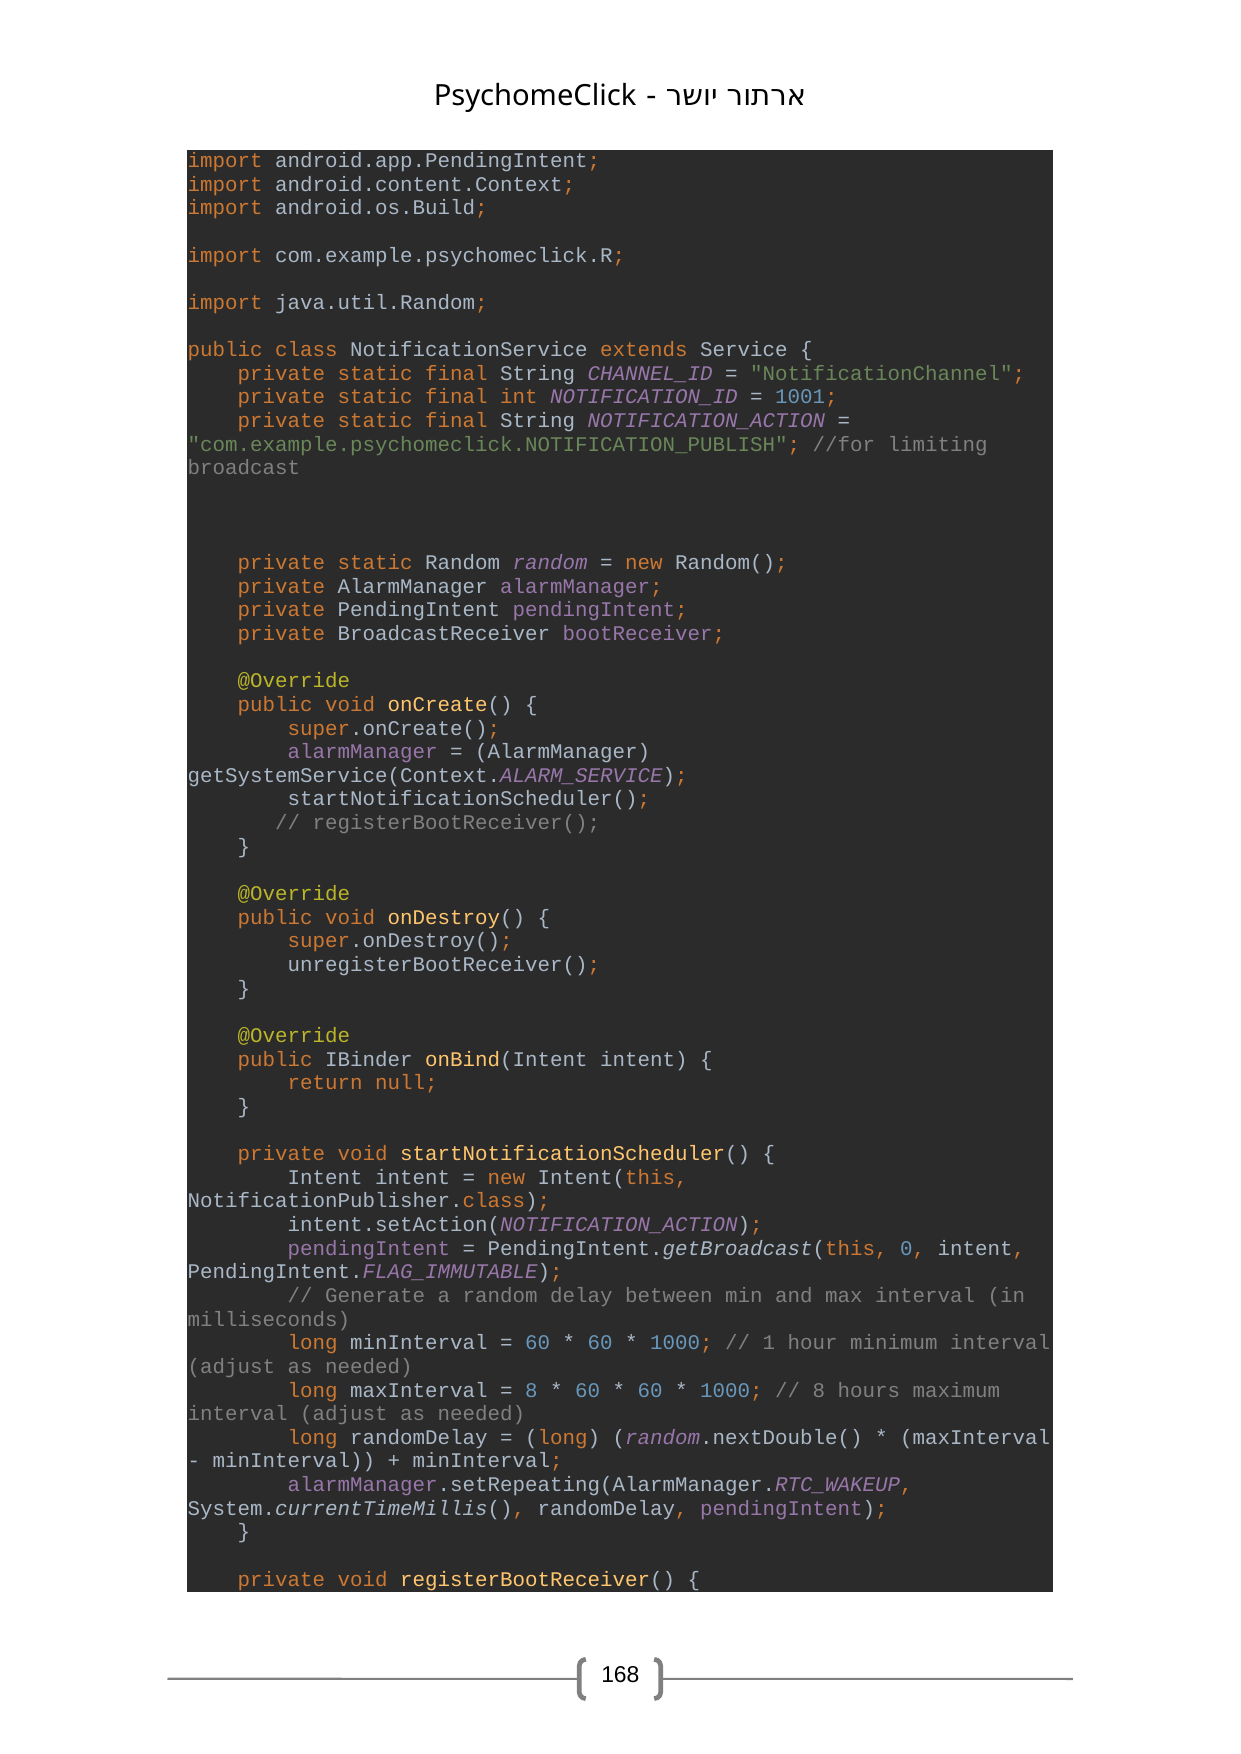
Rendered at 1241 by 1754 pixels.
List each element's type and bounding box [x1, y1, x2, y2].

text [187, 150, 1053, 1592]
